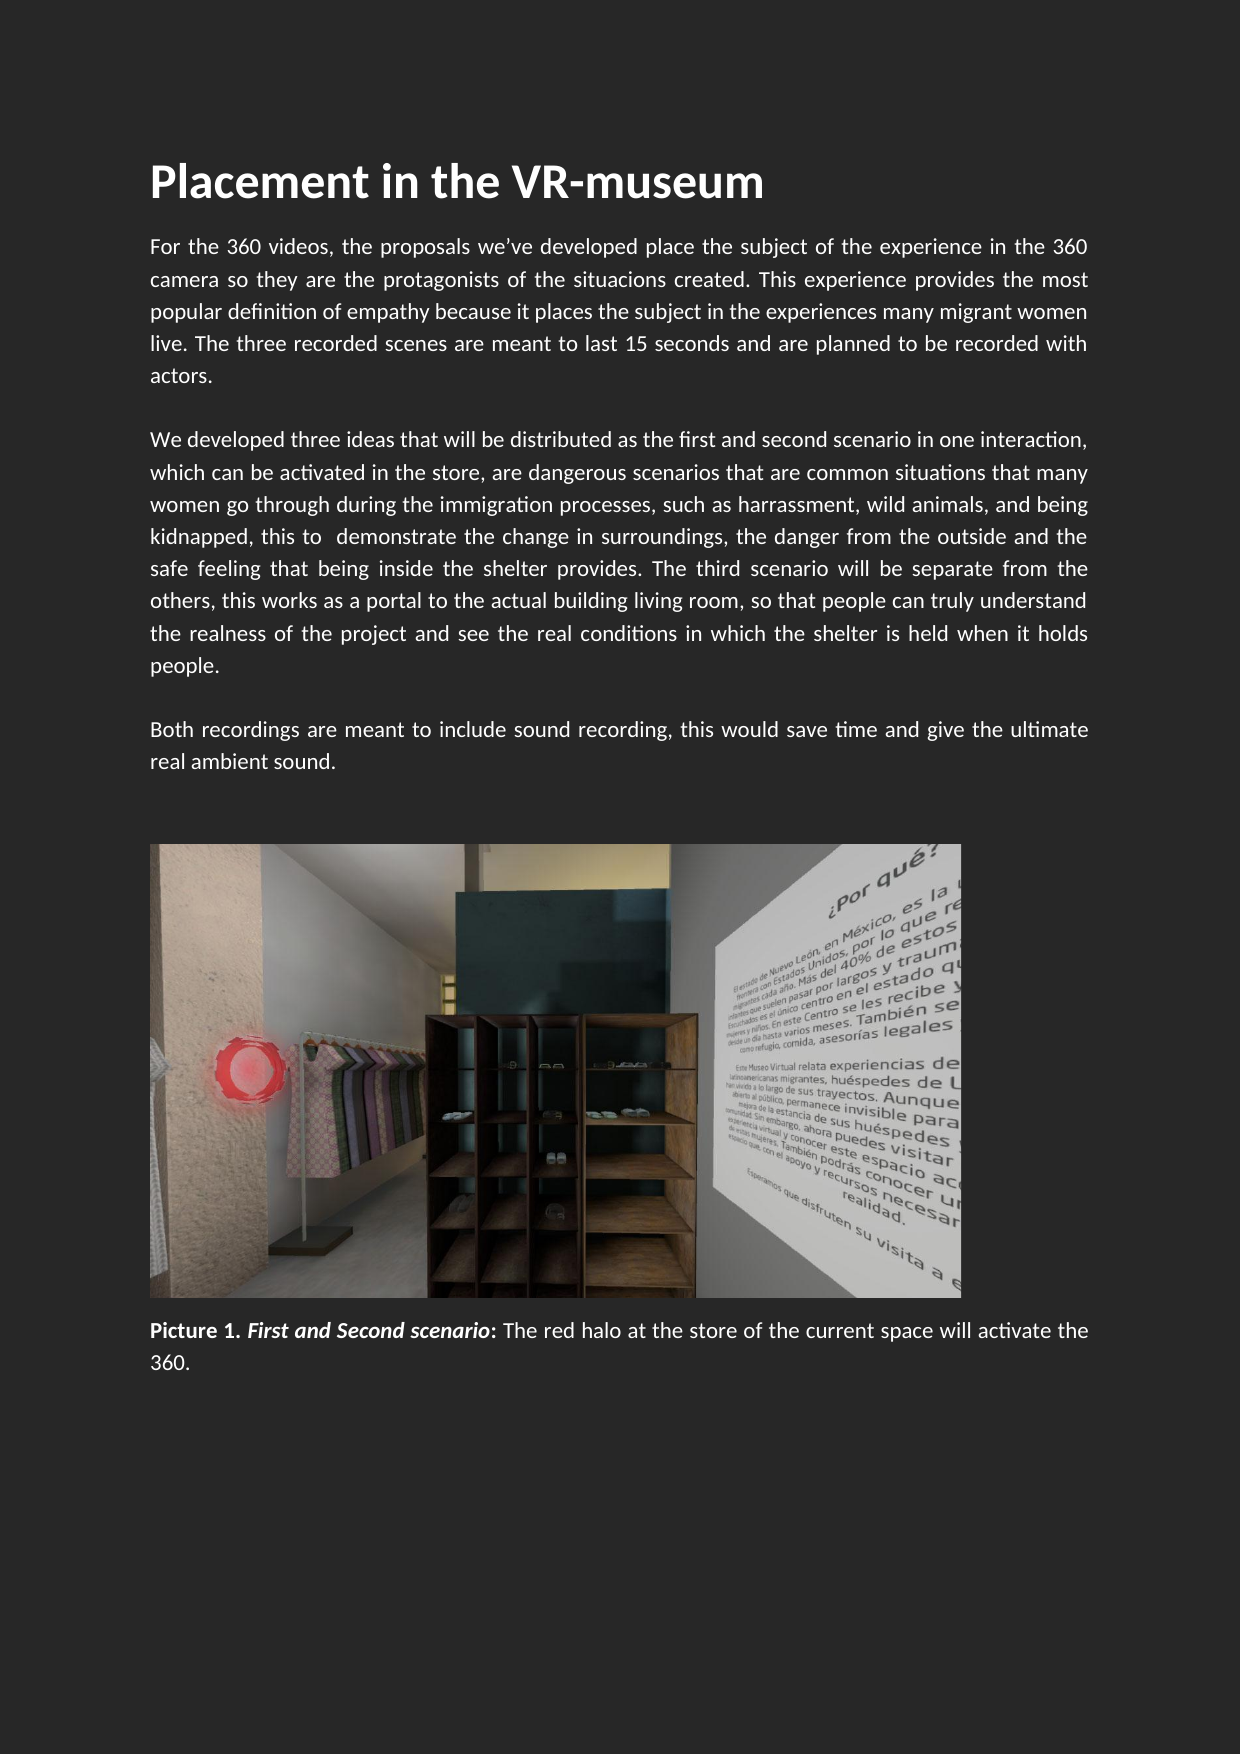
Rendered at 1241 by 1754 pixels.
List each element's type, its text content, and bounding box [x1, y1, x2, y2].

text For the 360 videos, the proposals we’ve developed place the subject of the experience in the 360 camera so they are the protagonists of the situacions created. This experience provides the most popular definition of empathy because it places the subject in the experiences many migrant women live. The three recorded scenes are meant to last 15 seconds and are planned to be recorded with actors. [150, 232, 1090, 389]
text Picture 1. First and Second scenario: The red halo at the store of the current space will activate the 360. [150, 1316, 1090, 1376]
picture [150, 844, 962, 1298]
text Both recordings are meant to include sound recording, this would save time and give the ultimate real ambient sound. [150, 715, 1090, 776]
text Placement in the VR-museum [150, 150, 1090, 211]
text We developed three ideas that will be distributed as the first and second scenario in one interaction, which can be activated in the store, are dangerous scenarios that are common situations that many women go through during the immigration processes, such as harrassment, wild animals, and being kidnapped, this to demonstrate the change in surroundings, the danger from the outside and the safe feeling that being inside the shelter provides. The third scenario will be separate from the others, this works as a portal to the actual building living room, so that people can truly understand the realness of the project and see the real conditions in which the shelter is held when it holds people. [150, 426, 1090, 679]
